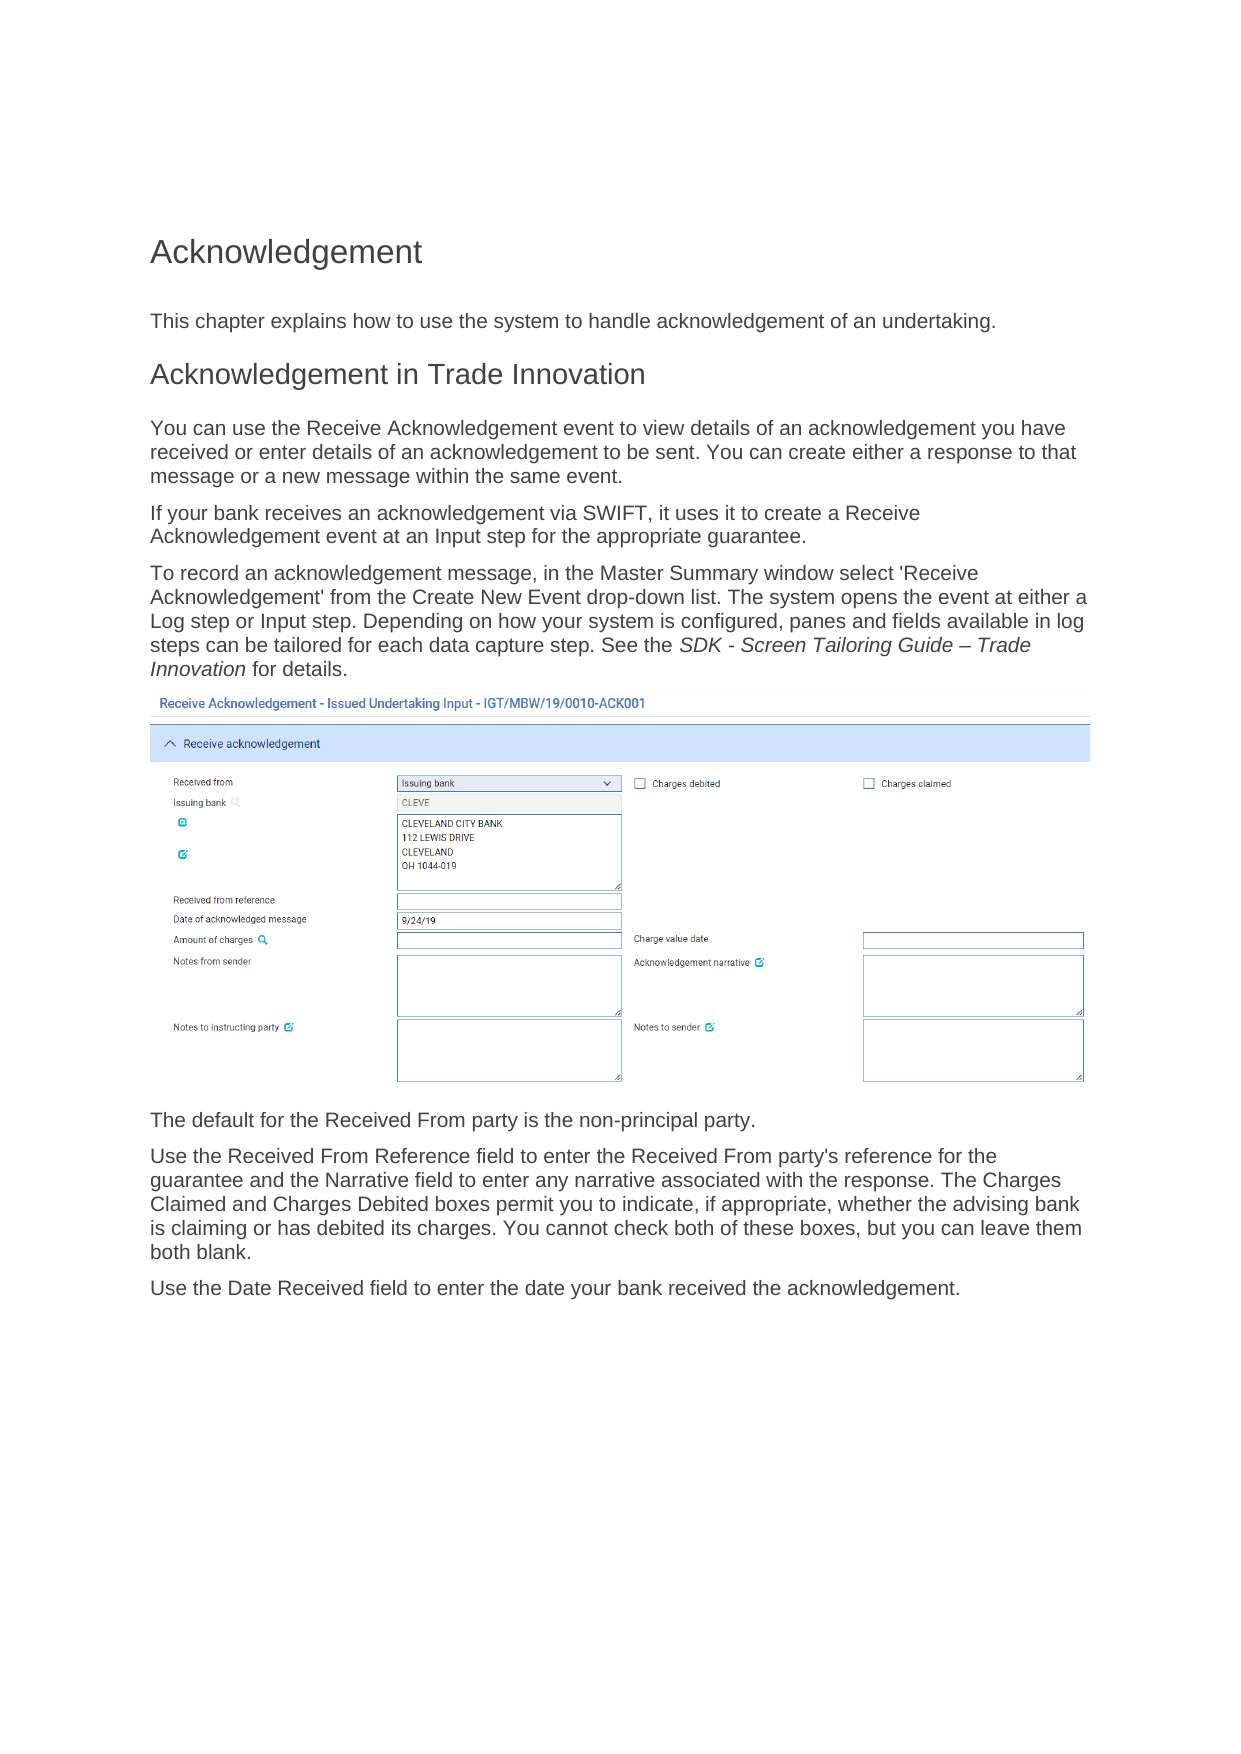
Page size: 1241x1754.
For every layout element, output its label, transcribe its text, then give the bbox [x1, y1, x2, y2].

text The default for the Received From party is the non-principal party. [150, 1107, 1090, 1131]
subtitle Acknowledgement in Trade Innovation [150, 357, 1090, 391]
subtitle Acknowledgement [150, 232, 1090, 271]
text To record an acknowledgement message, in the Master Summary window select 'Receive Acknowledgement' from the Create New Event drop-down list. The system opens the event at either a Log step or Input step. Depending on how your system is configured, panes and fields available in log steps can be tailored for each data capture step. See the SDK - Screen Tailoring Guide – Trade Innovation for details. [150, 561, 1090, 681]
text Use the Received From Reference field to enter the Received From party's reference for the guarantee and the Narrative field to enter any narrative associated with the response. The Charges Claimed and Charges Debited boxes permit you to indicate, if appropriate, whether the advising bank is claiming or has debited its charges. You cannot check both of these boxes, but you can leave them both blank. [150, 1144, 1090, 1264]
text Use the Date Received field to enter the date your bank received the acknowledgement. [150, 1276, 1090, 1300]
text This chapter explains how to use the system to handle acknowledgement of an undertaking. [150, 308, 1090, 332]
text You can use the Receive Acknowledgement event to view details of an acknowledgement you have received or enter details of an acknowledgement to be sent. You can create either a response to that message or a new message within the same event. [150, 416, 1090, 488]
text If your bank receives an acknowledgement via SWIFT, it uses it to create a Receive Acknowledgement event at an Input step for the appropriate guarantee. [150, 500, 1090, 548]
picture [150, 693, 1091, 1095]
